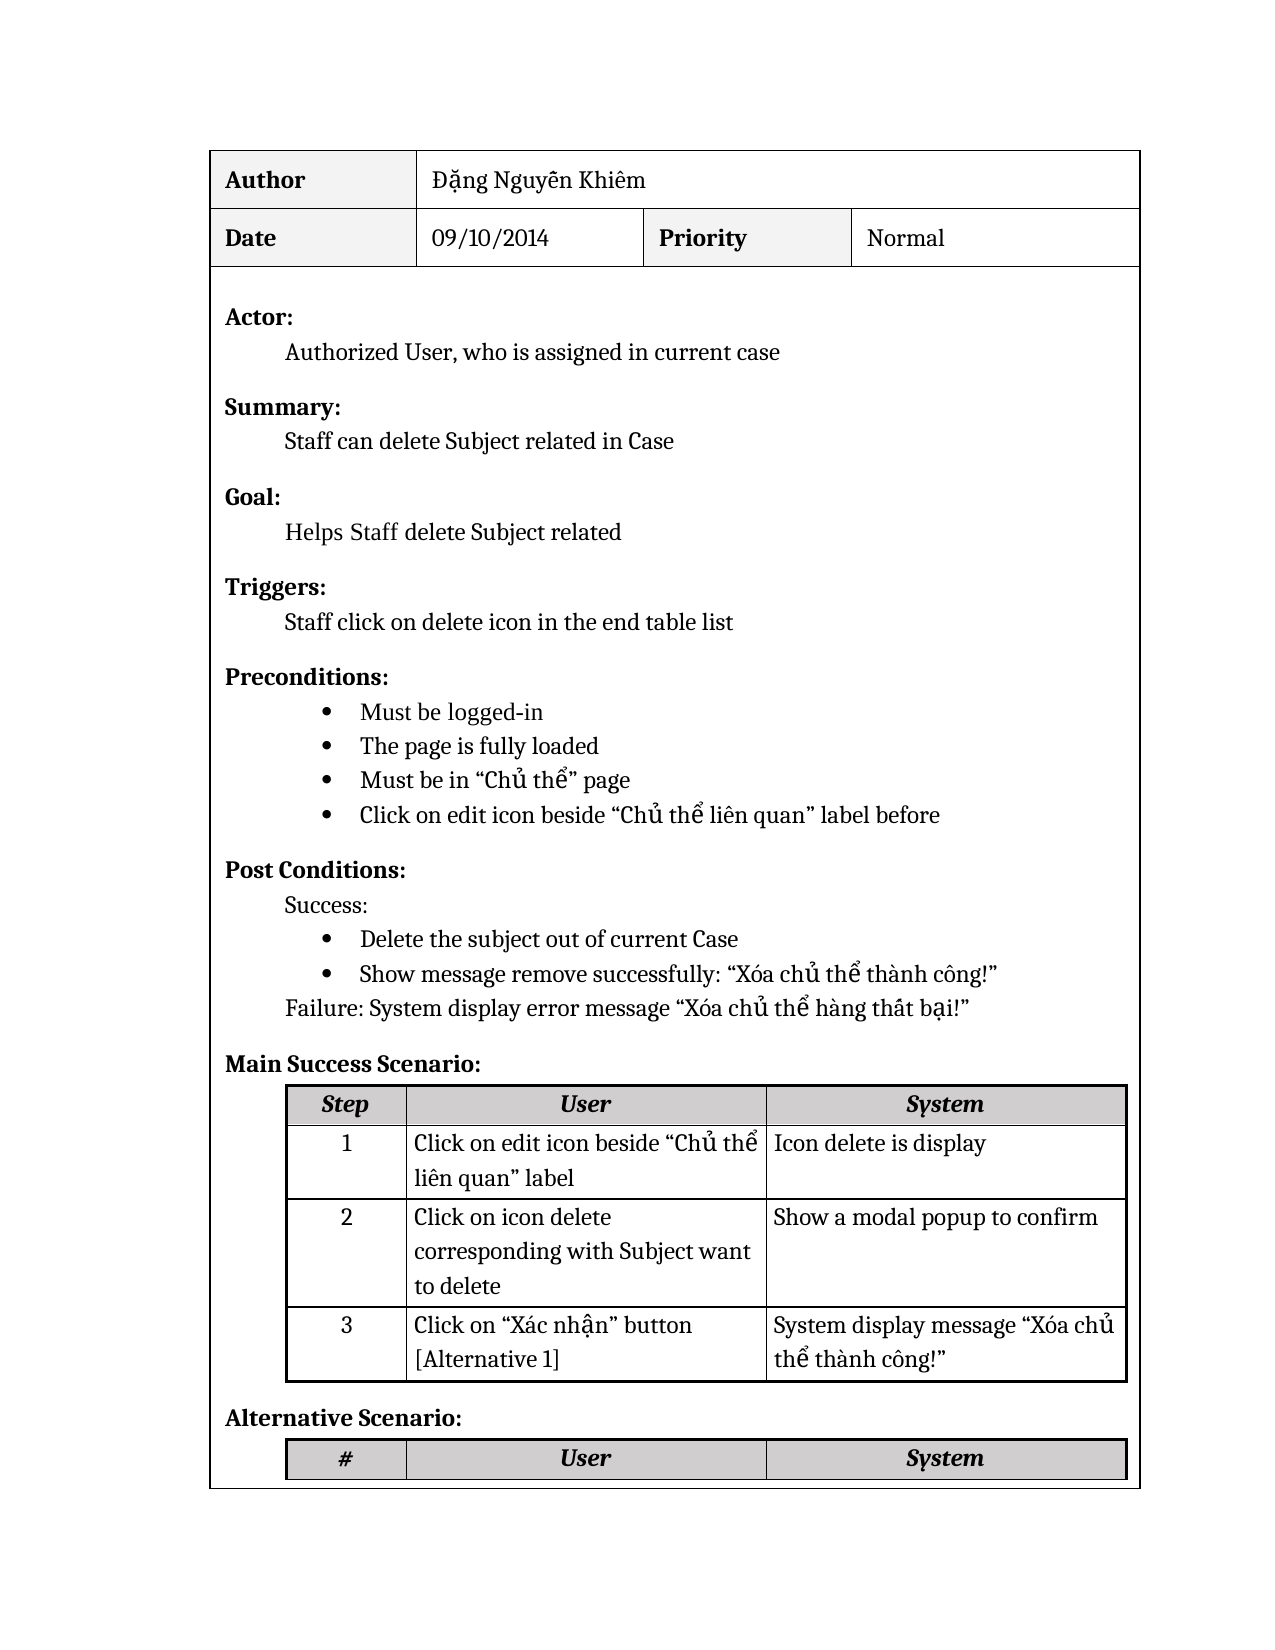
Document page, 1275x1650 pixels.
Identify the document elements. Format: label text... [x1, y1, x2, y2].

table_cell Date [211, 209, 416, 266]
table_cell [211, 267, 1139, 1488]
table_cell Đặng Nguyễn Khiêm [417, 151, 1139, 208]
table_cell Normal [852, 209, 1139, 266]
table_cell Author [211, 151, 416, 208]
table_cell Priority [644, 209, 851, 266]
table_cell 09/10/2014 [417, 209, 643, 266]
